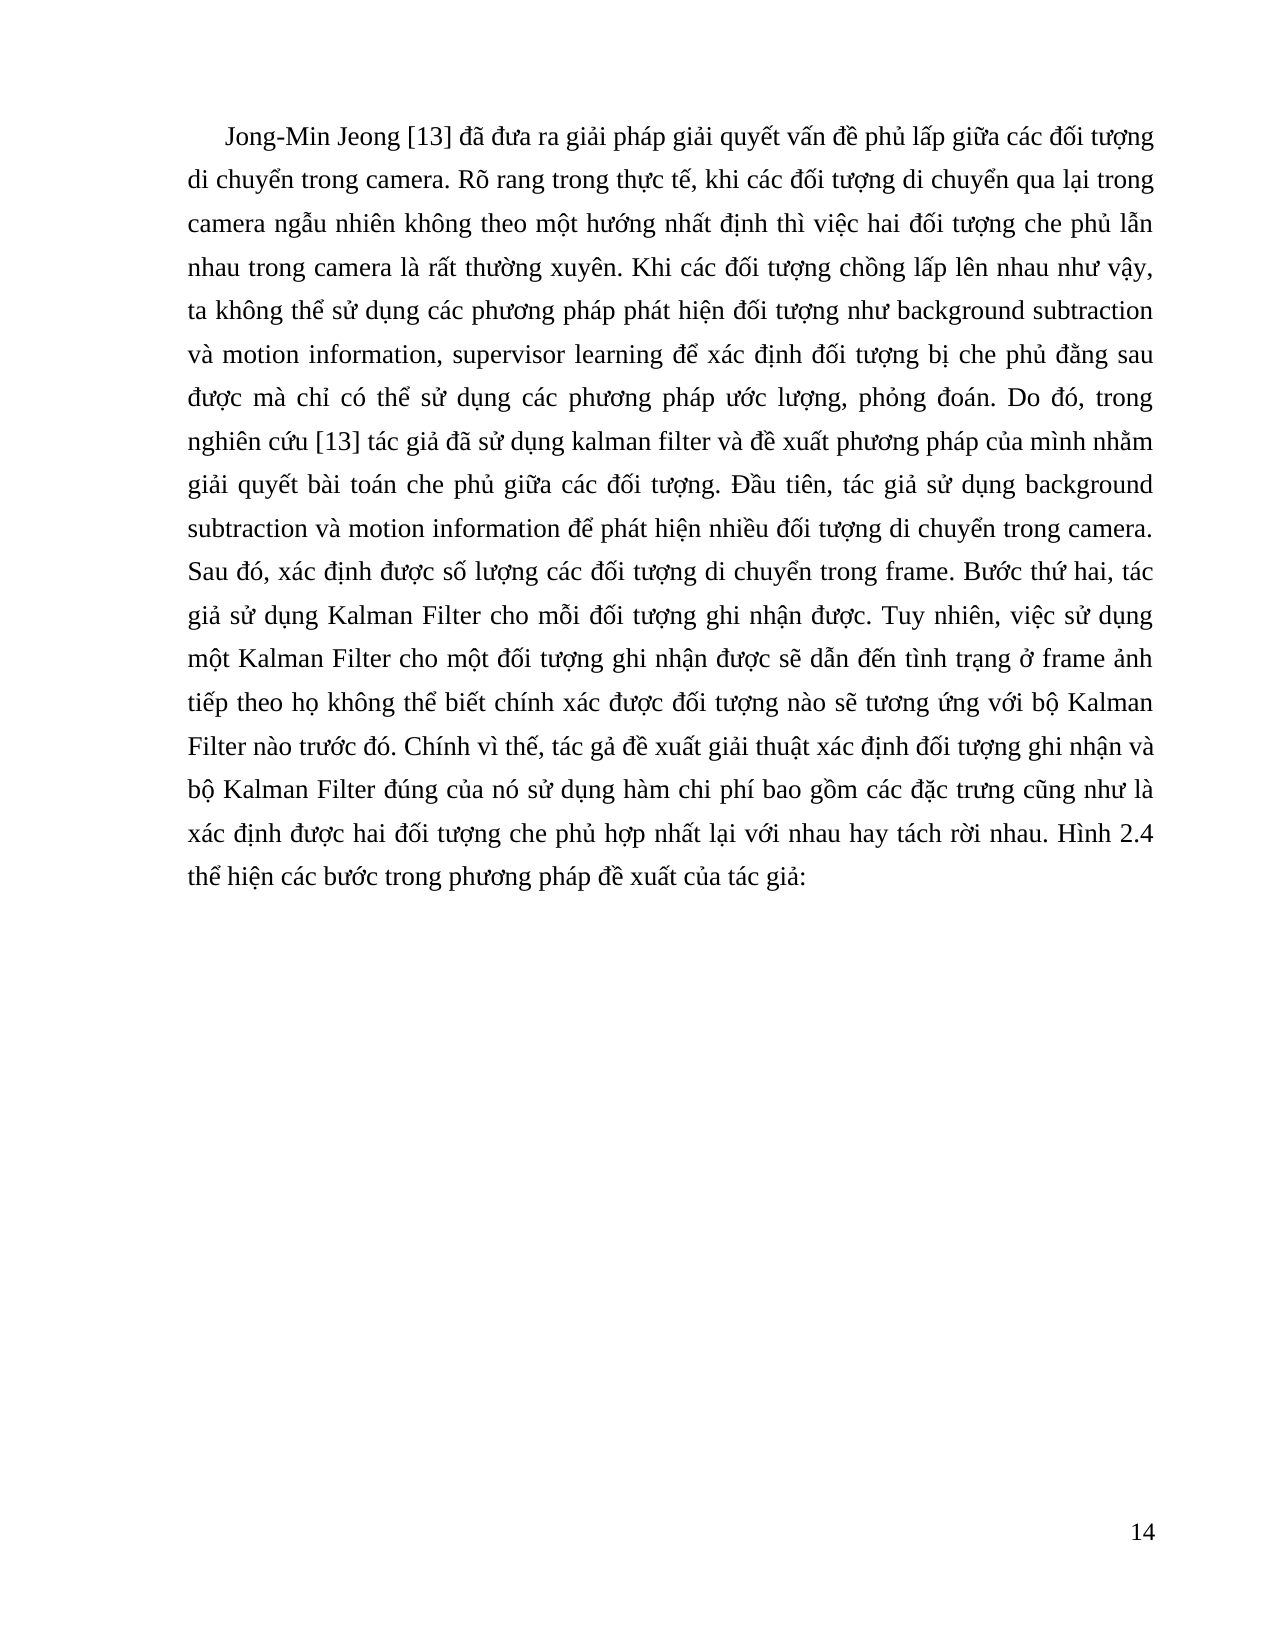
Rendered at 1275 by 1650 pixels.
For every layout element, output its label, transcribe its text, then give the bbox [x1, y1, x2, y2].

text Jong-Min Jeong [13] đã đưa ra giải pháp giải quyết vấn đề phủ lấp giữa các đối tượng di chuyển trong camera. Rõ rang trong thực tế, khi các đối tượng di chuyển qua lại trong camera ngẫu nhiên không theo một hướng nhất định thì việc hai đối tượng che phủ lẫn nhau trong camera là rất thường xuyên. Khi các đối tượng chồng lấp lên nhau như vậy, ta không thể sử dụng các phương pháp phát hiện đối tượng như background subtraction và motion information, supervisor learning để xác định đối tượng bị che phủ đằng sau được mà chỉ có thể sử dụng các phương pháp ước lượng, phỏng đoán. Do đó, trong nghiên cứu [13] tác giả đã sử dụng kalman filter và đề xuất phương pháp của mình nhằm giải quyết bài toán che phủ giữa các đối tượng. Đầu tiên, tác giả sử dụng background subtraction và motion information để phát hiện nhiều đối tượng di chuyển trong camera. Sau đó, xác định được số lượng các đối tượng di chuyển trong frame. Bước thứ hai, tác giả sử dụng Kalman Filter cho mỗi đối tượng ghi nhận được. Tuy nhiên, việc sử dụng một Kalman Filter cho một đối tượng ghi nhận được sẽ dẫn đến tình trạng ở frame ảnh tiếp theo họ không thể biết chính xác được đối tượng nào sẽ tương ứng với bộ Kalman Filter nào trước đó. Chính vì thế, tác gả đề xuất giải thuật xác định đối tượng ghi nhận và bộ Kalman Filter đúng của nó sử dụng hàm chi phí bao gồm các đặc trưng cũng như là xác định được hai đối tượng che phủ hợp nhất lại với nhau hay tách rời nhau. Hình 2.4 thể hiện các bước trong phương pháp đề xuất của tác giả: [187, 120, 1155, 891]
